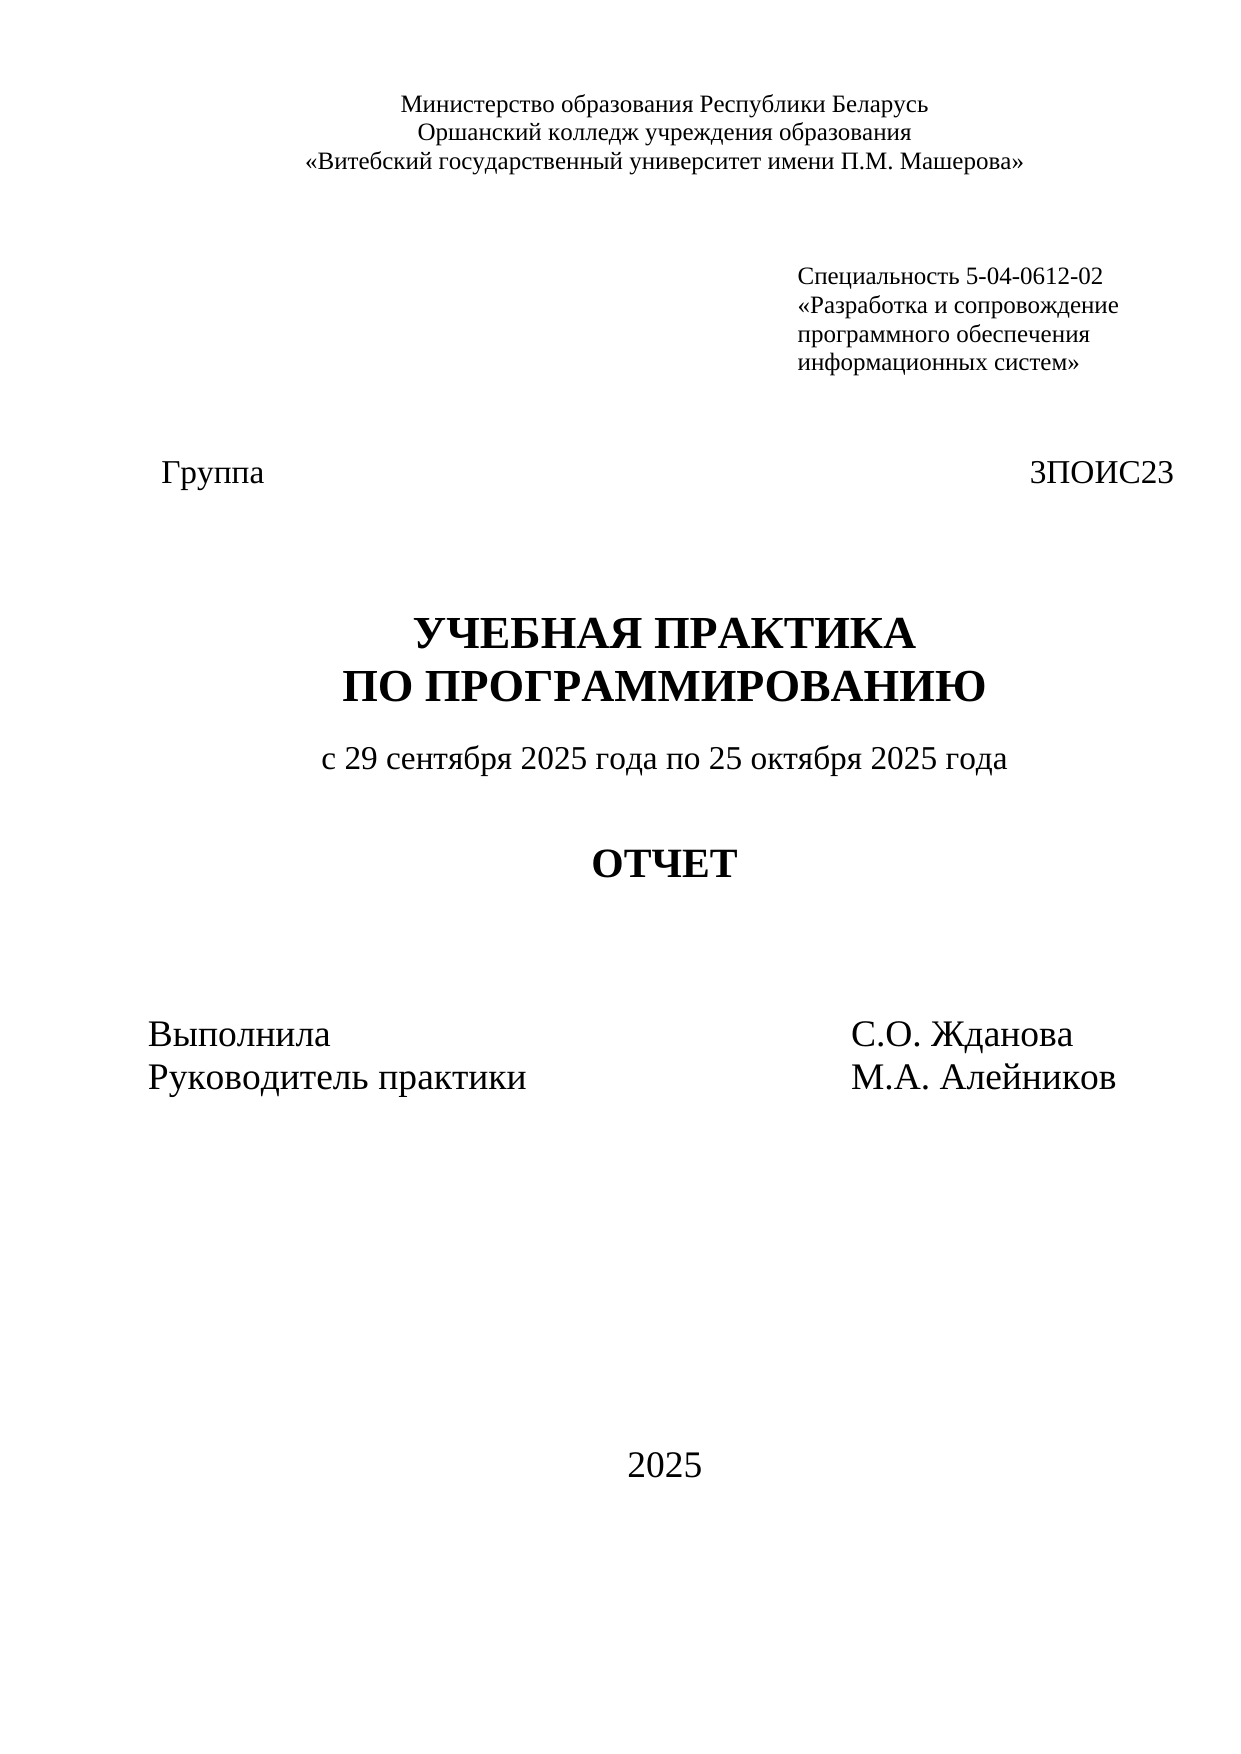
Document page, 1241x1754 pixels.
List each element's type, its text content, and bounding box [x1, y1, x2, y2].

text с 29 сентября 2025 года по 25 октября 2025 года [148, 738, 1181, 776]
text ПО ПРОГРАММИРОВАНИЮ [148, 659, 1181, 712]
text Руководитель практики М.А. Алейников [148, 1054, 1181, 1097]
text 2025 [148, 1442, 1181, 1485]
text Министерство образования Республики Беларусь [148, 89, 1181, 117]
text информационных систем» [797, 347, 1187, 376]
text Специальность 5-04-0612-02 «Разработка и сопровождение программного обеспечения [797, 261, 1187, 347]
text Оршанский колледж учреждения образования [148, 117, 1181, 146]
text УЧЕБНАЯ ПРАКТИКА [148, 606, 1181, 659]
text Выполнила С.О. Жданова [148, 1011, 1181, 1054]
text «Витебский государственный университет имени П.М. Машерова» [148, 146, 1181, 175]
text Группа 3ПОИС23 [148, 453, 1187, 491]
text ОТЧЕТ [148, 838, 1181, 886]
